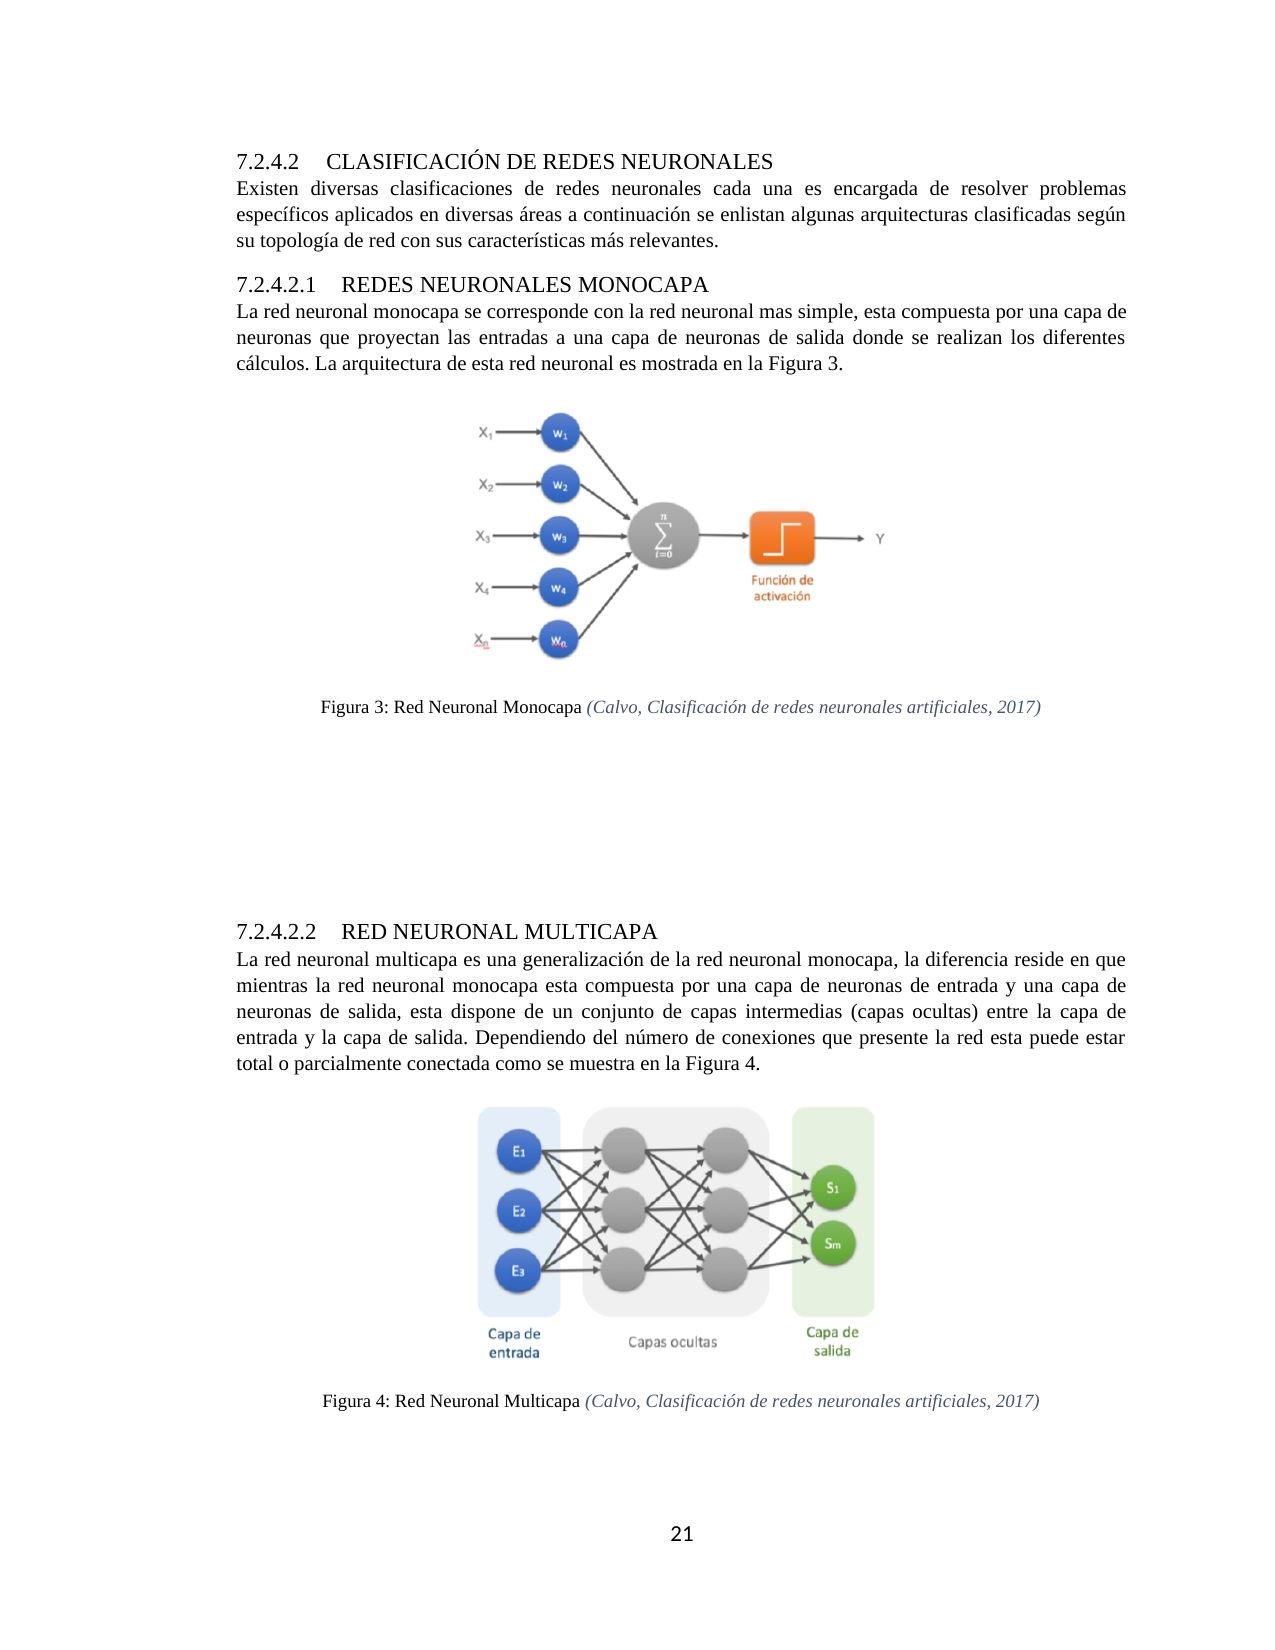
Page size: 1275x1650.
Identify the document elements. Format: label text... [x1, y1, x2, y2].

text Figura 4: Red Neuronal Multicapa [236, 1390, 1127, 1412]
subtitle CLASIFICACIÓN DE REDES NEURONALES [236, 148, 1127, 174]
text La red neuronal multicapa es una generalización de la red neuronal monocapa, la diferencia reside en que mientras la red neuronal monocapa esta compuesta por una capa de neuronas de entrada y una capa de neuronas de salida, esta dispone de un conjunto de capas intermedias (capas ocultas) entre la capa de entrada y la capa de salida. Dependiendo del número de conexiones que presente la red esta puede estar total o parcialmente conectada como se muestra en la Figura 4. [236, 947, 1127, 1074]
text Existen diversas clasificaciones de redes neuronales cada una es encargada de resolver problemas específicos aplicados en diversas áreas a continuación se enlistan algunas arquitecturas clasificadas según su topología de red con sus características más relevantes. [236, 176, 1127, 252]
subtitle REDES NEURONALES MONOCAPA [236, 271, 1127, 297]
picture [437, 1093, 927, 1372]
text Figura 3: Red Neuronal Monocapa [236, 696, 1127, 717]
subtitle RED NEURONAL MULTICAPA [236, 918, 1127, 945]
picture [406, 393, 958, 677]
text La red neuronal monocapa se corresponde con la red neuronal mas simple, esta compuesta por una capa de neuronas que proyectan las entradas a una capa de neuronas de salida donde se realizan los diferentes cálculos. La arquitectura de esta red neuronal es mostrada en la Figura 3. [236, 299, 1127, 375]
